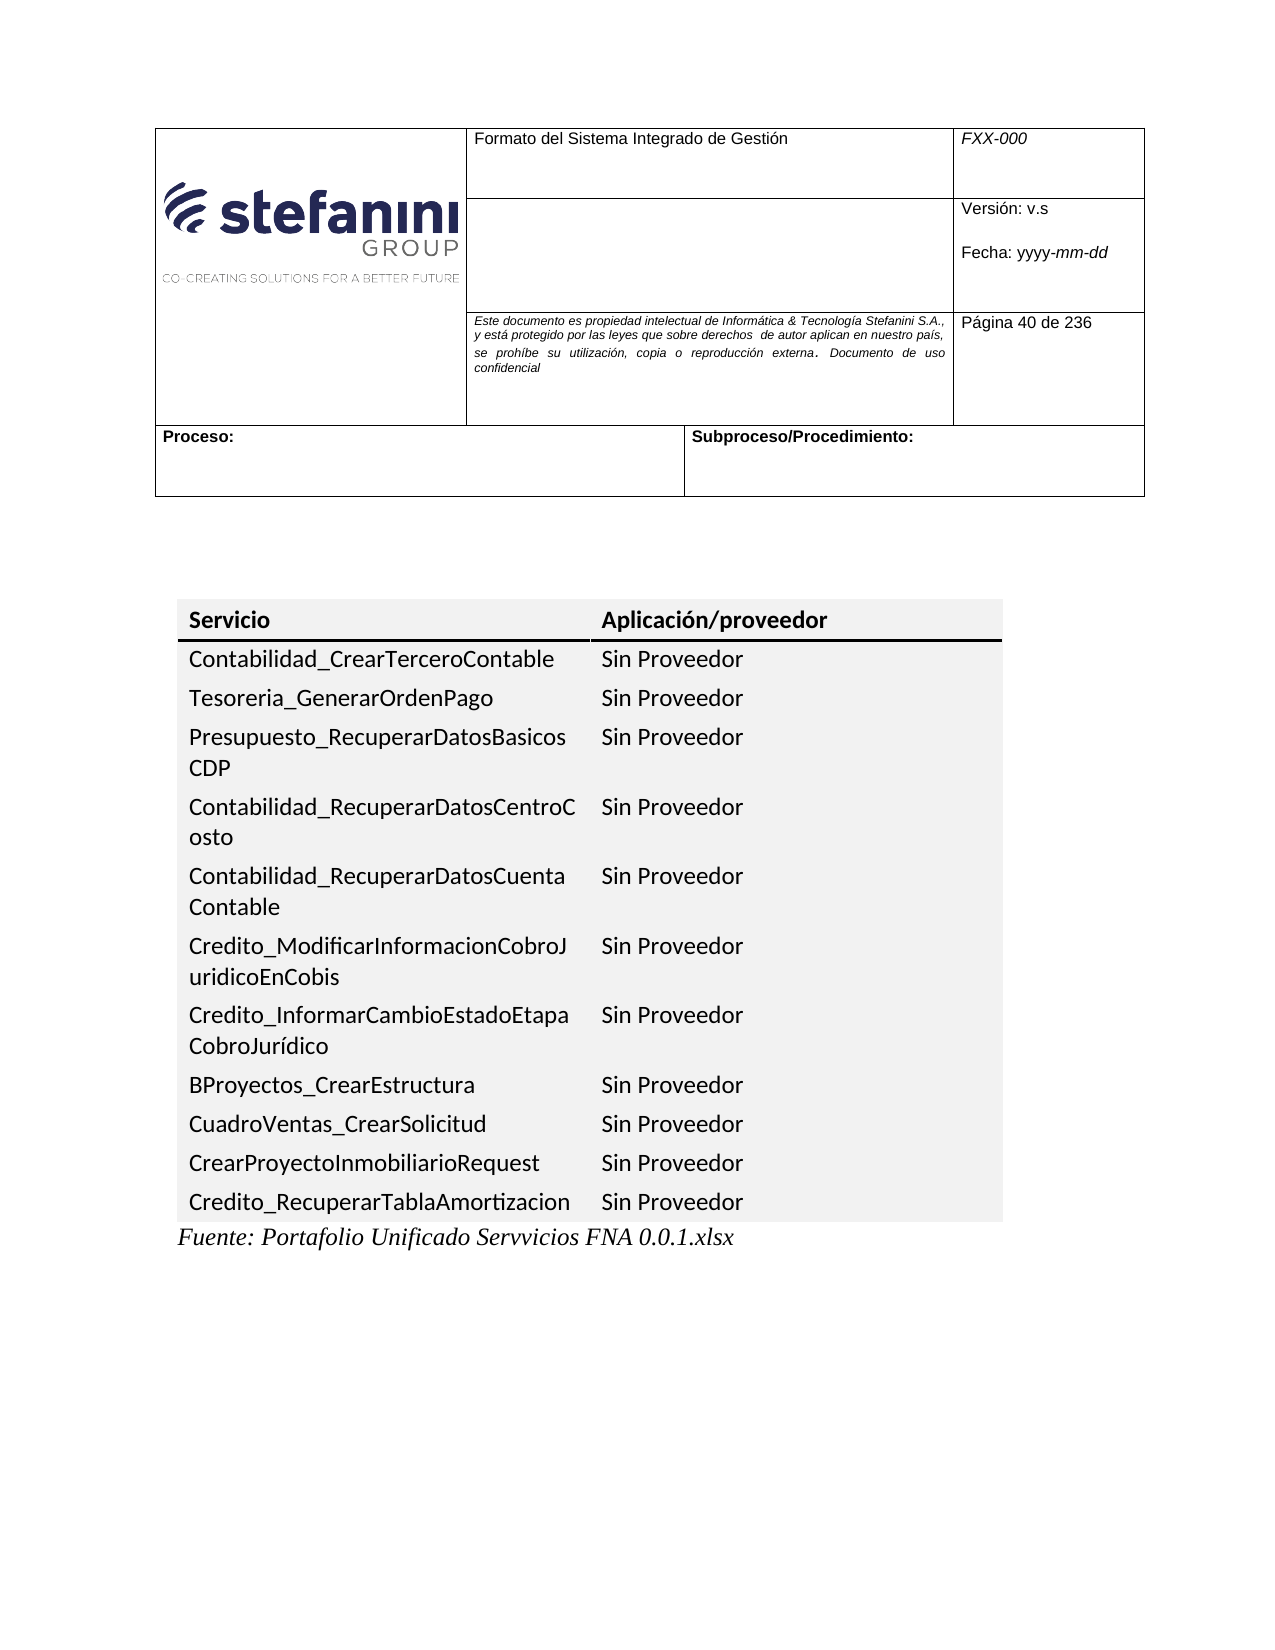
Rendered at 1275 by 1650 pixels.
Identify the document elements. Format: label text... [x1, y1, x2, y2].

table_header Servicio [178, 600, 590, 638]
table_cell Sin Proveedor [591, 996, 1002, 1064]
table_cell Sin Proveedor [591, 1144, 1002, 1182]
table_cell CuadroVentas_CrearSolicitud [178, 1105, 590, 1143]
table_cell Sin Proveedor [591, 926, 1002, 995]
table_cell CrearProyectoInmobiliarioRequest [178, 1144, 590, 1182]
table_cell Sin Proveedor [591, 1183, 1002, 1221]
table_cell Sin Proveedor [591, 857, 1002, 925]
table_cell Sin Proveedor [591, 718, 1002, 786]
table_cell Sin Proveedor [591, 1066, 1002, 1103]
table_cell Contabilidad_CrearTerceroContable [178, 642, 590, 677]
picture [162, 182, 460, 286]
table_cell Sin Proveedor [591, 679, 1002, 717]
table_cell Credito_InformarCambioEstadoEtapaCobroJurídico [178, 996, 590, 1064]
table_cell Contabilidad_RecuperarDatosCentroCosto [178, 787, 590, 856]
table_cell Sin Proveedor [591, 787, 1002, 856]
table_cell BProyectos_CrearEstructura [178, 1066, 590, 1103]
table_cell Presupuesto_RecuperarDatosBasicosCDP [178, 718, 590, 786]
table_header Aplicación/proveedor [591, 600, 1002, 638]
table_cell Sin Proveedor [591, 642, 1002, 677]
table_cell Credito_RecuperarTablaAmortizacion [178, 1183, 590, 1221]
table_cell Sin Proveedor [591, 1105, 1002, 1143]
table_cell Tesoreria_GenerarOrdenPago [178, 679, 590, 717]
table_cell Contabilidad_RecuperarDatosCuentaContable [178, 857, 590, 925]
table_cell Credito_ModificarInformacionCobroJuridicoEnCobis [178, 926, 590, 995]
text Fuente: Portafolio Unificado Servvicios FNA 0.0.1.xlsx [177, 1222, 1098, 1251]
